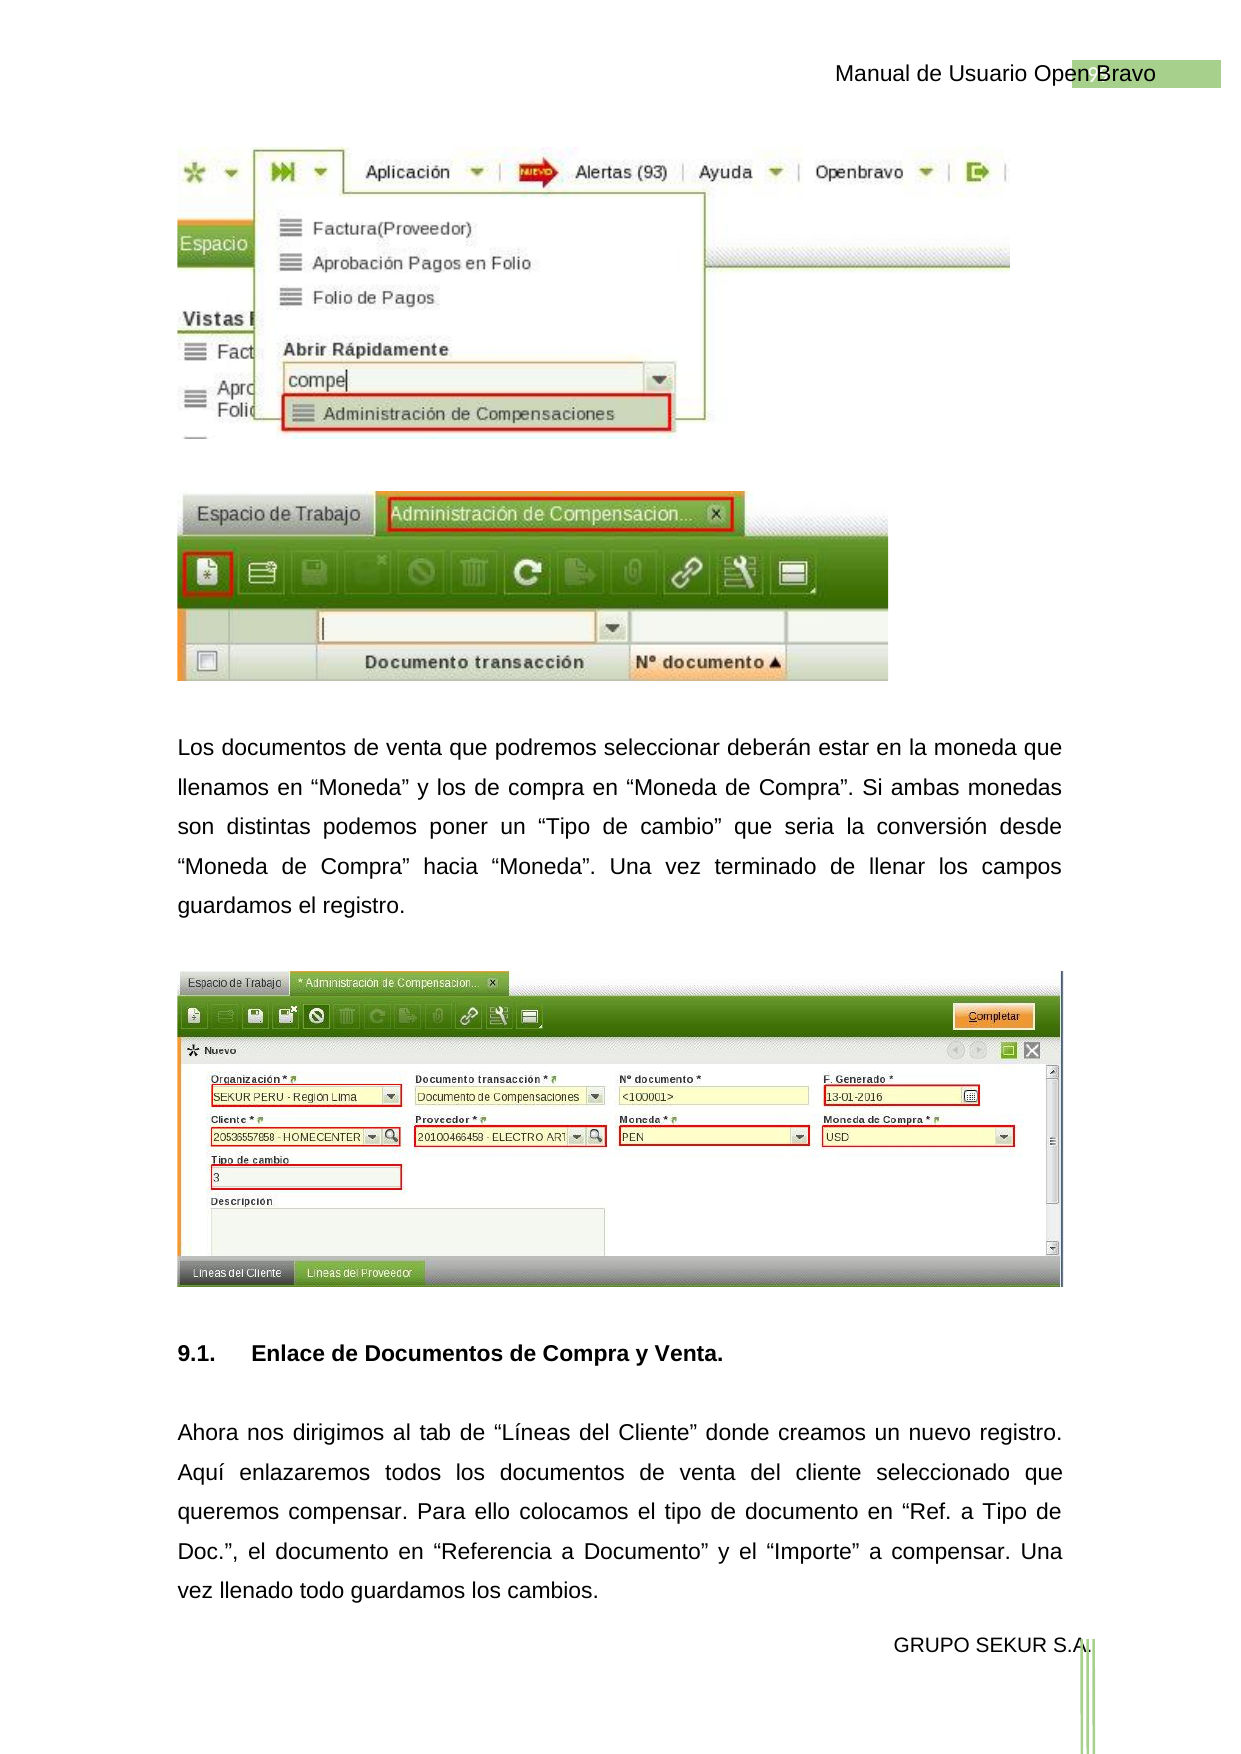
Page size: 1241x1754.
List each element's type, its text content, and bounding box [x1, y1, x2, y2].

picture [177, 491, 889, 681]
picture [177, 147, 1010, 439]
list Ahora nos dirigimos al tab de “Líneas del Cliente” donde creamos un nuevo registro. Aquí enlazaremos todos los documentos de venta del cliente seleccionado que queremos compensar. Para ello colocamos el tipo de documento en “Ref. a Tipo de Doc.”, el documento en “Referencia a Documento” y el “Importe” a compensar. Una vez llenado todo guardamos los cambios. [177, 1419, 1063, 1604]
list Los documentos de venta que podremos seleccionar deberán estar en la moneda que llenamos en “Moneda” y los de compra en “Moneda de Compra”. Si ambas monedas son distintas podemos poner un “Tipo de cambio” que seria la conversión desde “Moneda de Compra” hacia “Moneda”. Una vez terminado de llenar los campos guardamos el registro. [177, 734, 1063, 918]
picture [177, 971, 1064, 1287]
list Enlace de Documentos de Compra y Venta. [177, 1340, 1063, 1367]
